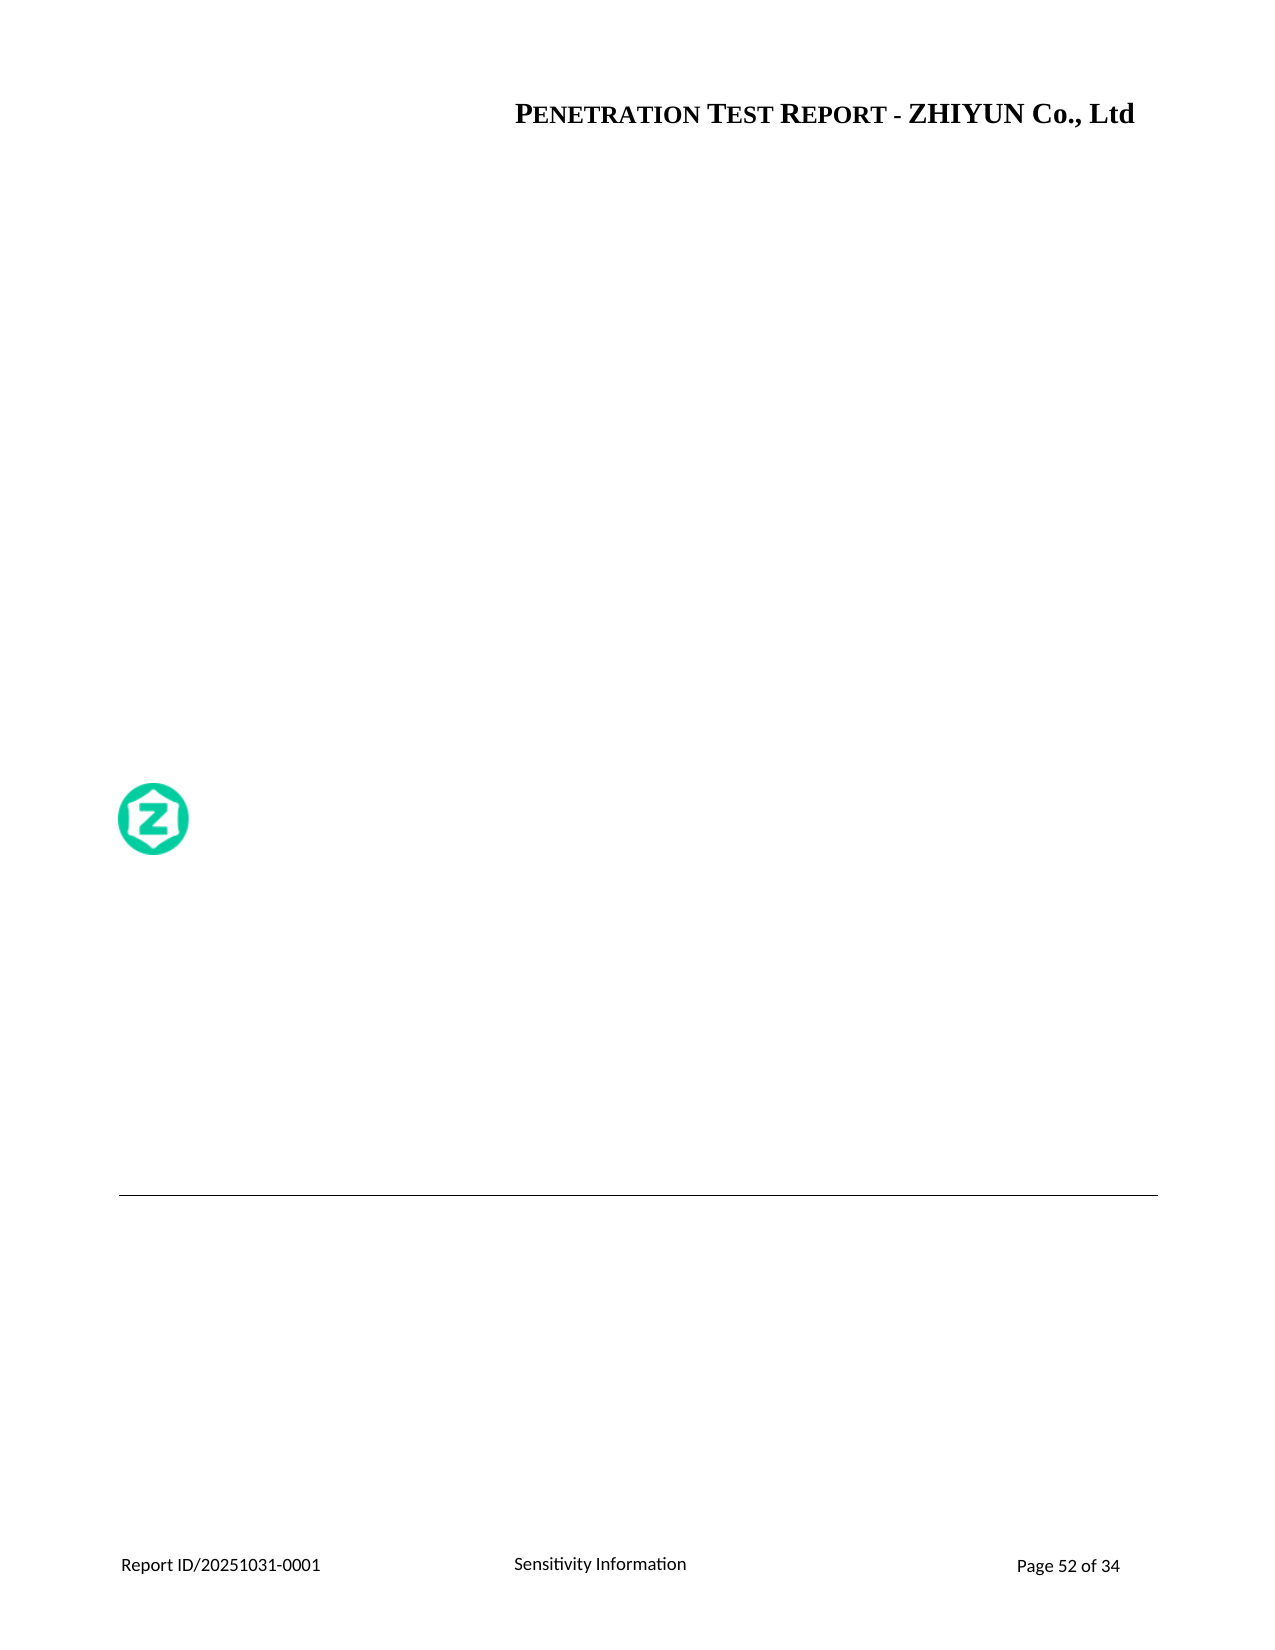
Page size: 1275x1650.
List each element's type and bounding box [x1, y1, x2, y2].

picture [118, 783, 189, 855]
